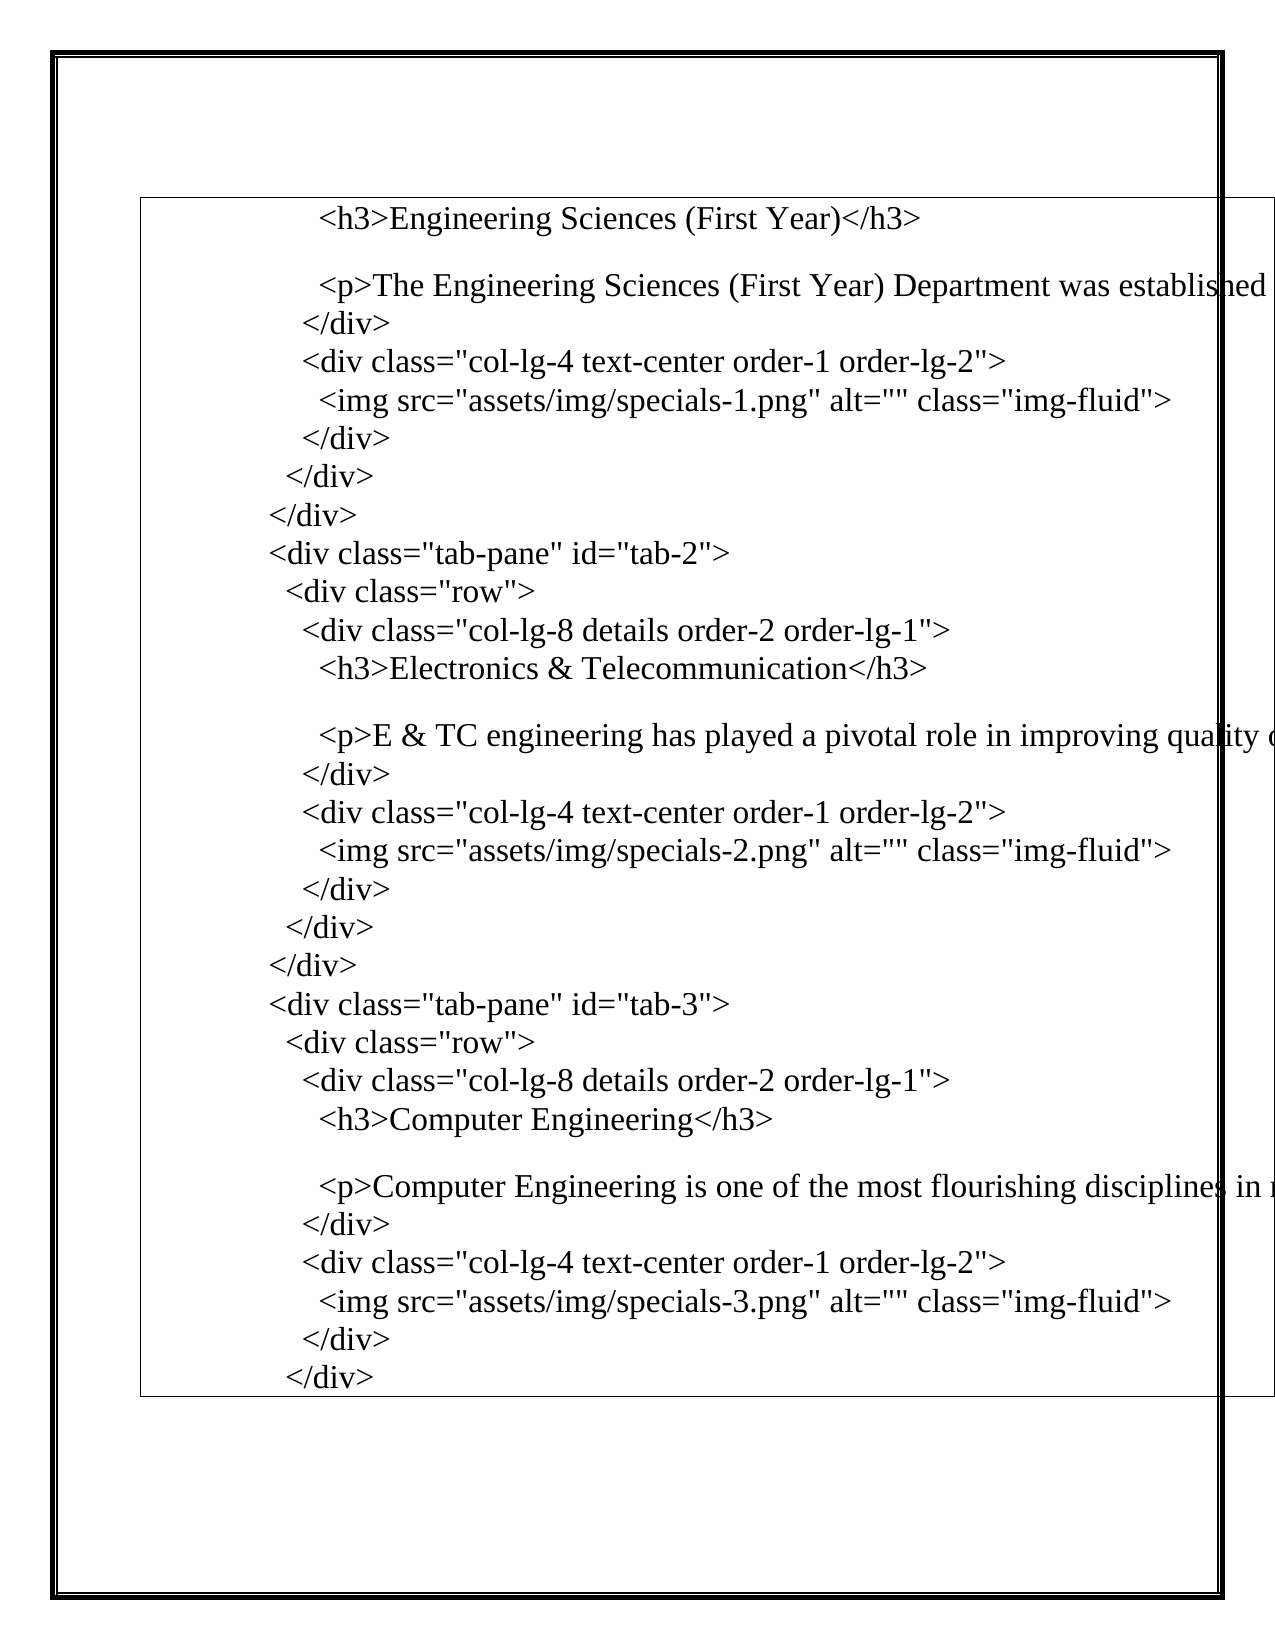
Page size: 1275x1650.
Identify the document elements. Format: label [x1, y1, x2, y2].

table_cell [141, 198, 1217, 1396]
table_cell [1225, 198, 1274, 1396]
